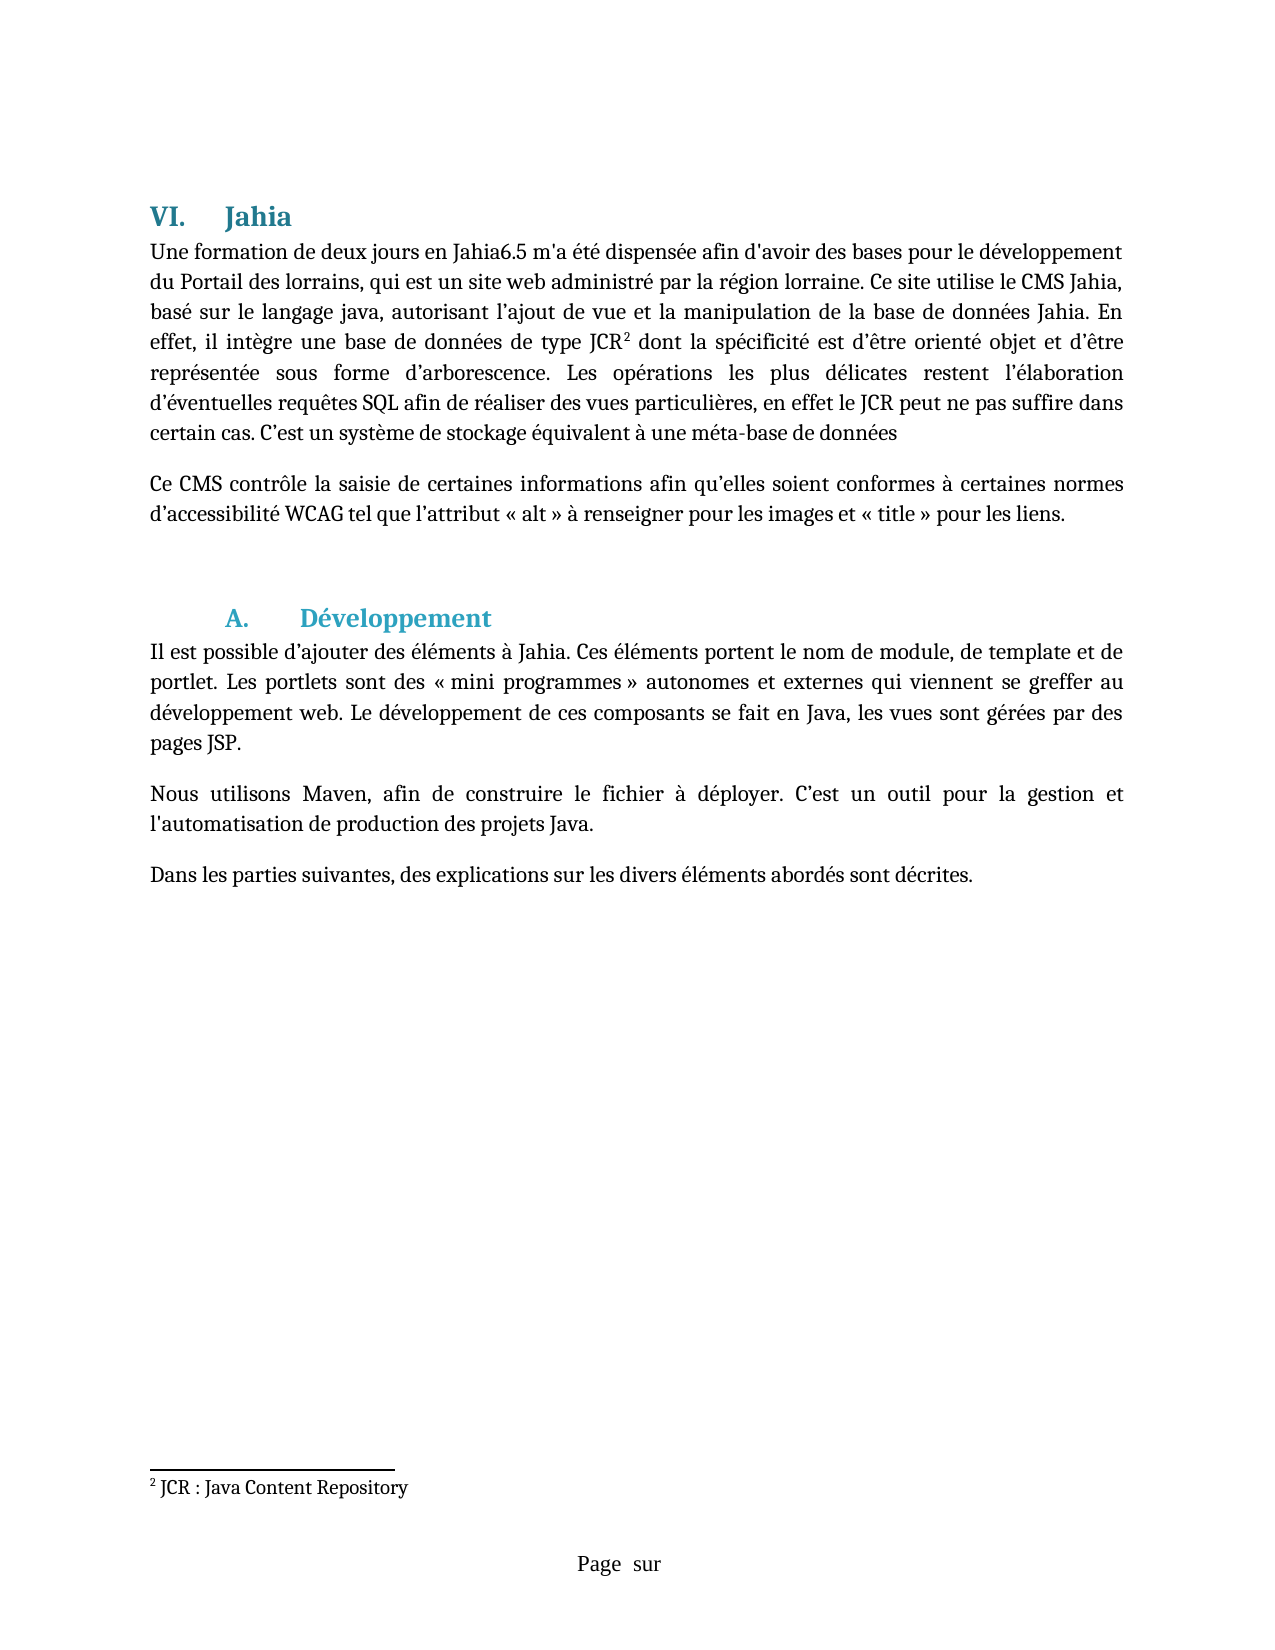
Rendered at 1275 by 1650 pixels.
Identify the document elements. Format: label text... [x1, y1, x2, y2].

subtitle Jahia [150, 200, 1125, 233]
subtitle Développement [225, 603, 1125, 634]
text Il est possible d’ajouter des éléments à Jahia. Ces éléments portent le nom de module, de template et de portlet. Les portlets sont des « mini programmes » autonomes et externes qui viennent se greffer au développement web. Le développement de ces composants se fait en Java, les vues sont gérées par des pages JSP. [150, 639, 1125, 756]
text Dans les parties suivantes, des explications sur les divers éléments abordés sont décrites. [150, 862, 1125, 888]
text Nous utilisons Maven, afin de construire le fichier à déployer. C’est un outil pour la gestion et l'automatisation de production des projets Java. [150, 781, 1125, 837]
text Ce CMS contrôle la saisie de certaines informations afin qu’elles soient conformes à certaines normes d’accessibilité WCAG tel que l’attribut « alt » à renseigner pour les images et « title » pour les liens. [150, 471, 1125, 527]
text Une formation de deux jours en Jahia6.5 m'a été dispensée afin d'avoir des bases pour le développement du Portail des lorrains, qui est un site web administré par la région lorraine. Ce site utilise le CMS Jahia, basé sur le langage java, autorisant l’ajout de vue et la manipulation de la base de données Jahia. En effet, il intègre une base de données de type JCR dont la spécificité est d’être orienté objet et d’être représentée sous forme d’arborescence. Les opérations les plus délicates restent l’élaboration d’éventuelles requêtes SQL afin de réaliser des vues particulières, en effet le JCR peut ne pas suffire dans certain cas. C’est un système de stockage équivalent à une méta-base de données [150, 238, 1125, 446]
